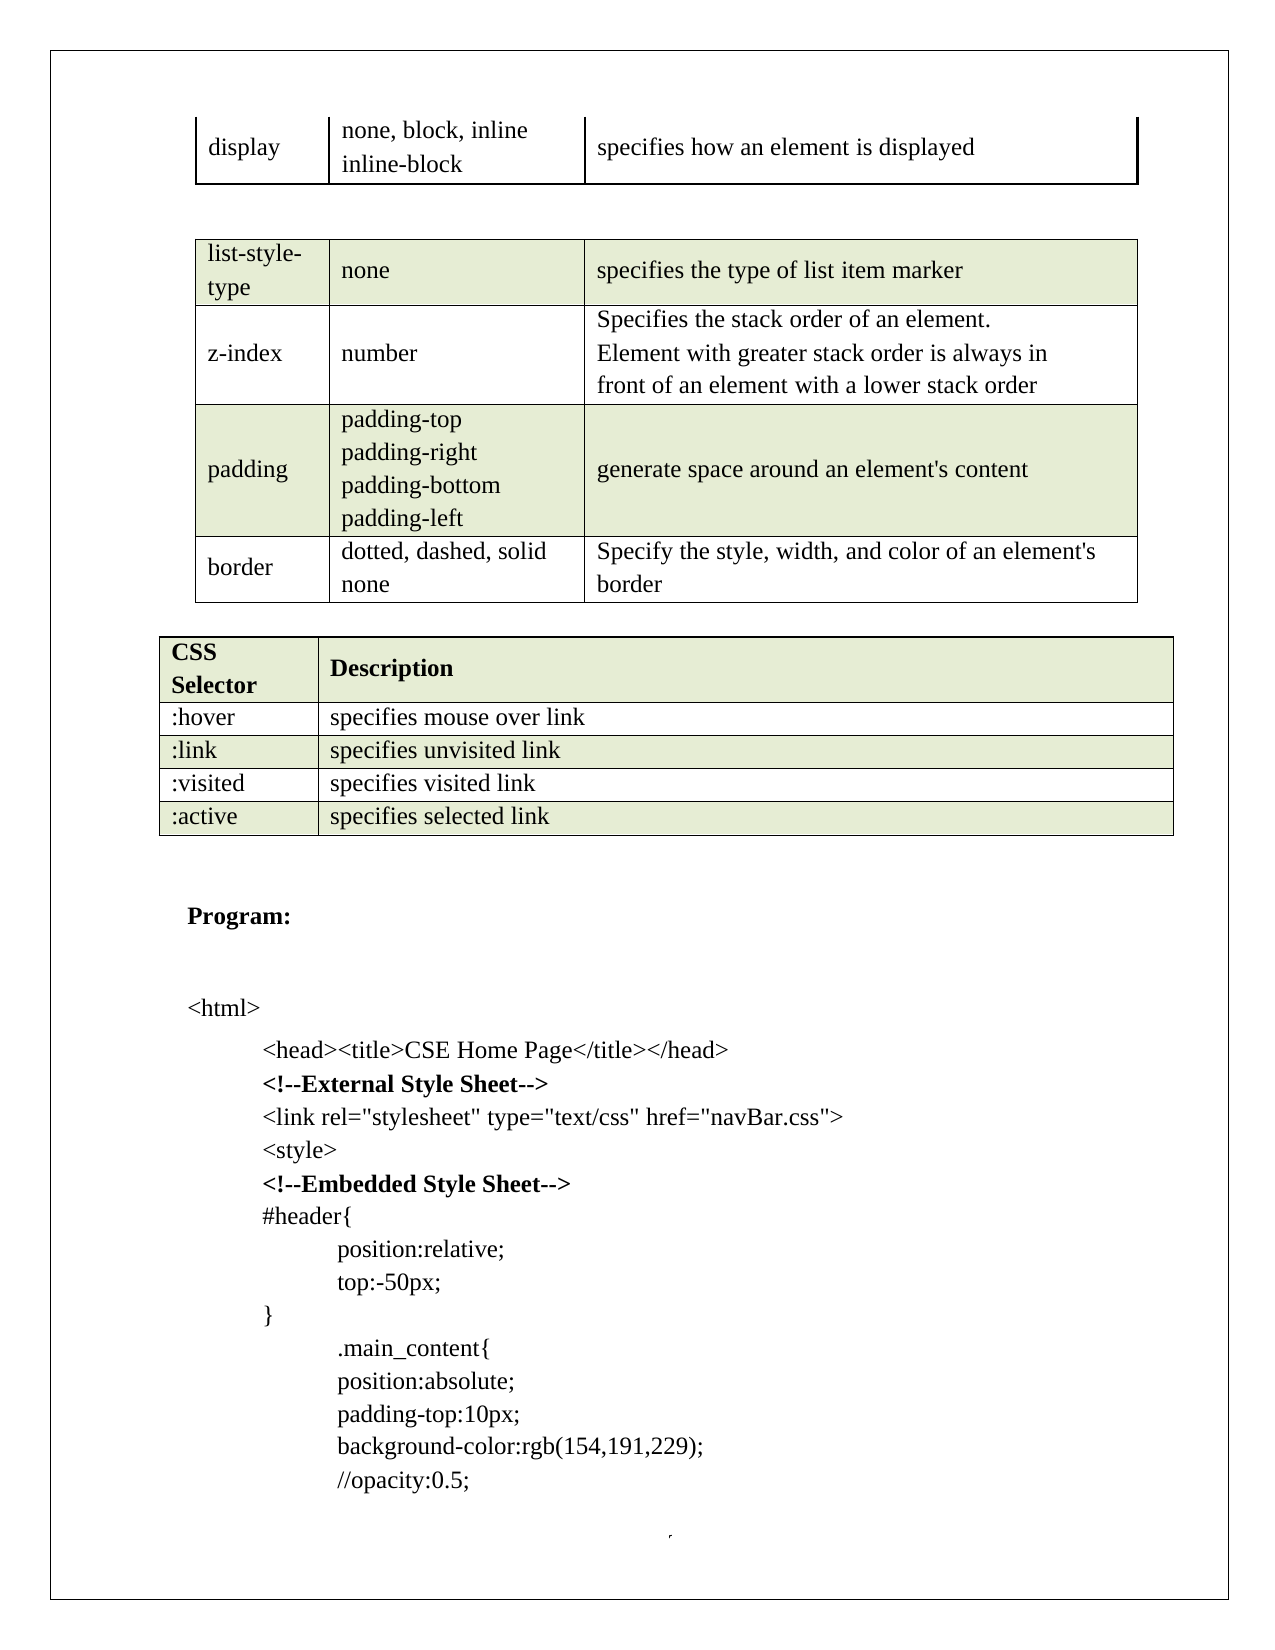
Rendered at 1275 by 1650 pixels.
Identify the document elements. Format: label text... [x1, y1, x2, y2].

text <link rel="stylesheet" type="text/css" href="navBar.css"> [263, 1102, 1228, 1131]
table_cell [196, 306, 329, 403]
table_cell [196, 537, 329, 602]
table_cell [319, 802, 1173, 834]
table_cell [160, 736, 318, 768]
text } [262, 1300, 1228, 1329]
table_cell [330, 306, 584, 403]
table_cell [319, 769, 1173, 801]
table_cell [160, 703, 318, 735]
text .main_content{ position:absolute; padding-top:10px; [337, 1333, 522, 1428]
subtitle <!--External Style Sheet--> [263, 1069, 1228, 1098]
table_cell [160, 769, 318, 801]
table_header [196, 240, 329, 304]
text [337, 1465, 478, 1493]
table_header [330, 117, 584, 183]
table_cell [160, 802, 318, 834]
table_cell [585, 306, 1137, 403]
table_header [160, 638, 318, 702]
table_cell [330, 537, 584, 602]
text background-color:rgb(154,191,229); [337, 1432, 1228, 1461]
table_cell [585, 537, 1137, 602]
text <style> [263, 1135, 1228, 1164]
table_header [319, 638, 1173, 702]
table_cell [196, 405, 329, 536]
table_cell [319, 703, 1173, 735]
text <head><title>CSE Home Page</title></head> [263, 1036, 1228, 1064]
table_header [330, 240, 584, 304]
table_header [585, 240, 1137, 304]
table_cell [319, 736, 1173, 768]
text #header{ [263, 1201, 1228, 1230]
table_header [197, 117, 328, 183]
subtitle Program: [187, 901, 1228, 930]
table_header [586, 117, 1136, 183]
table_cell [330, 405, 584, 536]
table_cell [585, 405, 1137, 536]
text position:relative; top:-50px; [337, 1234, 507, 1296]
text <html> [187, 993, 261, 1022]
subtitle <!--Embedded Style Sheet--> [263, 1169, 1228, 1197]
